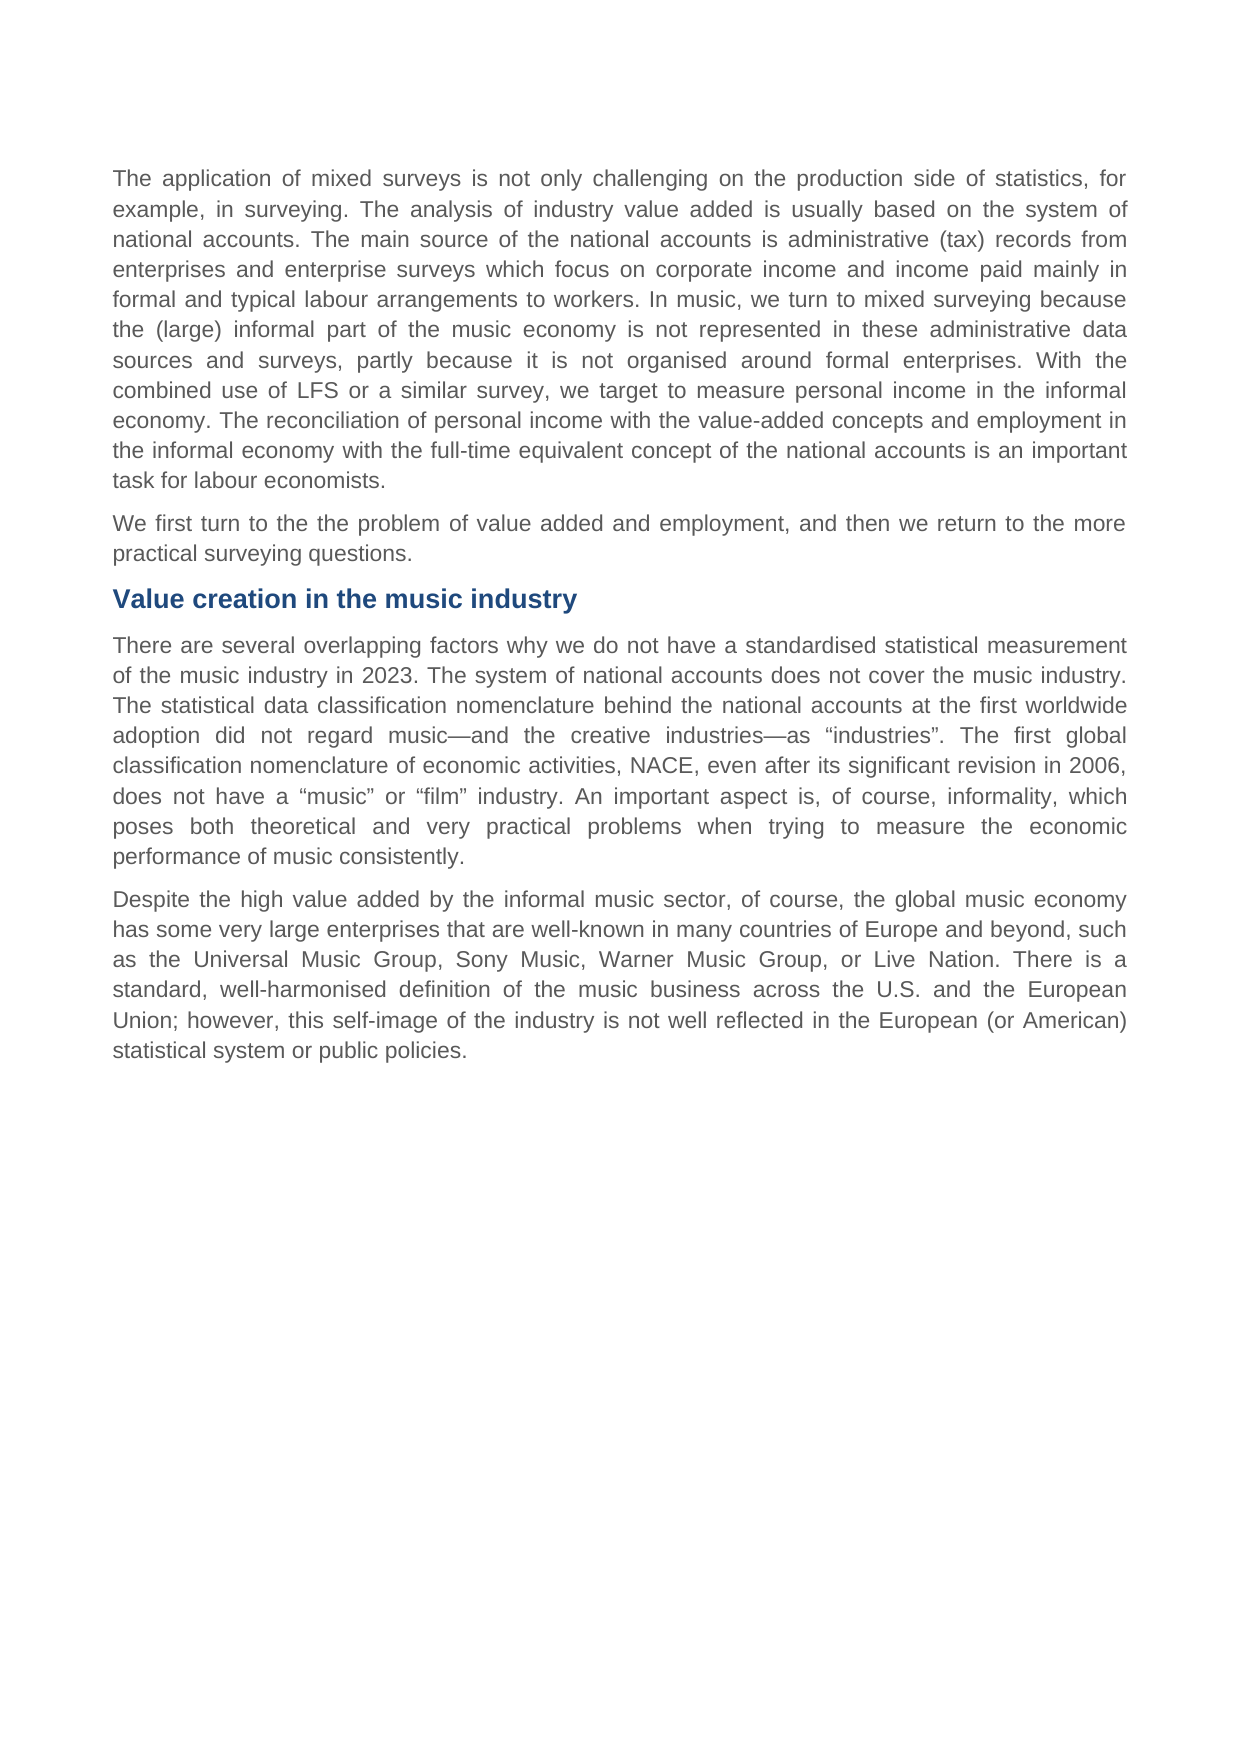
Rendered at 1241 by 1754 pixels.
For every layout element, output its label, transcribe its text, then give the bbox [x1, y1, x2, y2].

text Despite the high value added by the informal music sector, of course, the global music economy has some very large enterprises that are well-known in many countries of Europe and beyond, such as the Universal Music Group, Sony Music, Warner Music Group, or Live Nation. There is a standard, well-harmonised definition of the music business across the U.S. and the European Union; however, this self-image of the industry is not well reflected in the European (or American) statistical system or public policies. [112, 886, 1128, 1063]
text The application of mixed surveys is not only challenging on the production side of statistics, for example, in surveying. The analysis of industry value added is usually based on the system of national accounts. The main source of the national accounts is administrative (tax) records from enterprises and enterprise surveys which focus on corporate income and income paid mainly in formal and typical labour arrangements to workers. In music, we turn to mixed surveying because the (large) informal part of the music economy is not represented in these administrative data sources and surveys, partly because it is not organised around formal enterprises. With the combined use of LFS or a similar survey, we target to measure personal income in the informal economy. The reconciliation of personal income with the value-added concepts and employment in the informal economy with the full-time equivalent concept of the national accounts is an important task for labour economists. [112, 165, 1128, 494]
subtitle Value creation in the music industry [112, 583, 1128, 614]
text We first turn to the the problem of value added and employment, and then we return to the more practical surveying questions. [112, 510, 1128, 567]
text There are several overlapping factors why we do not have a standardised statistical measurement of the music industry in 2023. The system of national accounts does not cover the music industry. The statistical data classification nomenclature behind the national accounts at the first worldwide adoption did not regard music—and the creative industries—as “industries”. The first global classification nomenclature of economic activities, NACE, even after its significant revision in 2006, does not have a “music” or “film” industry. An important aspect is, of course, informality, which poses both theoretical and very practical problems when trying to measure the economic performance of music consistently. [112, 632, 1128, 869]
